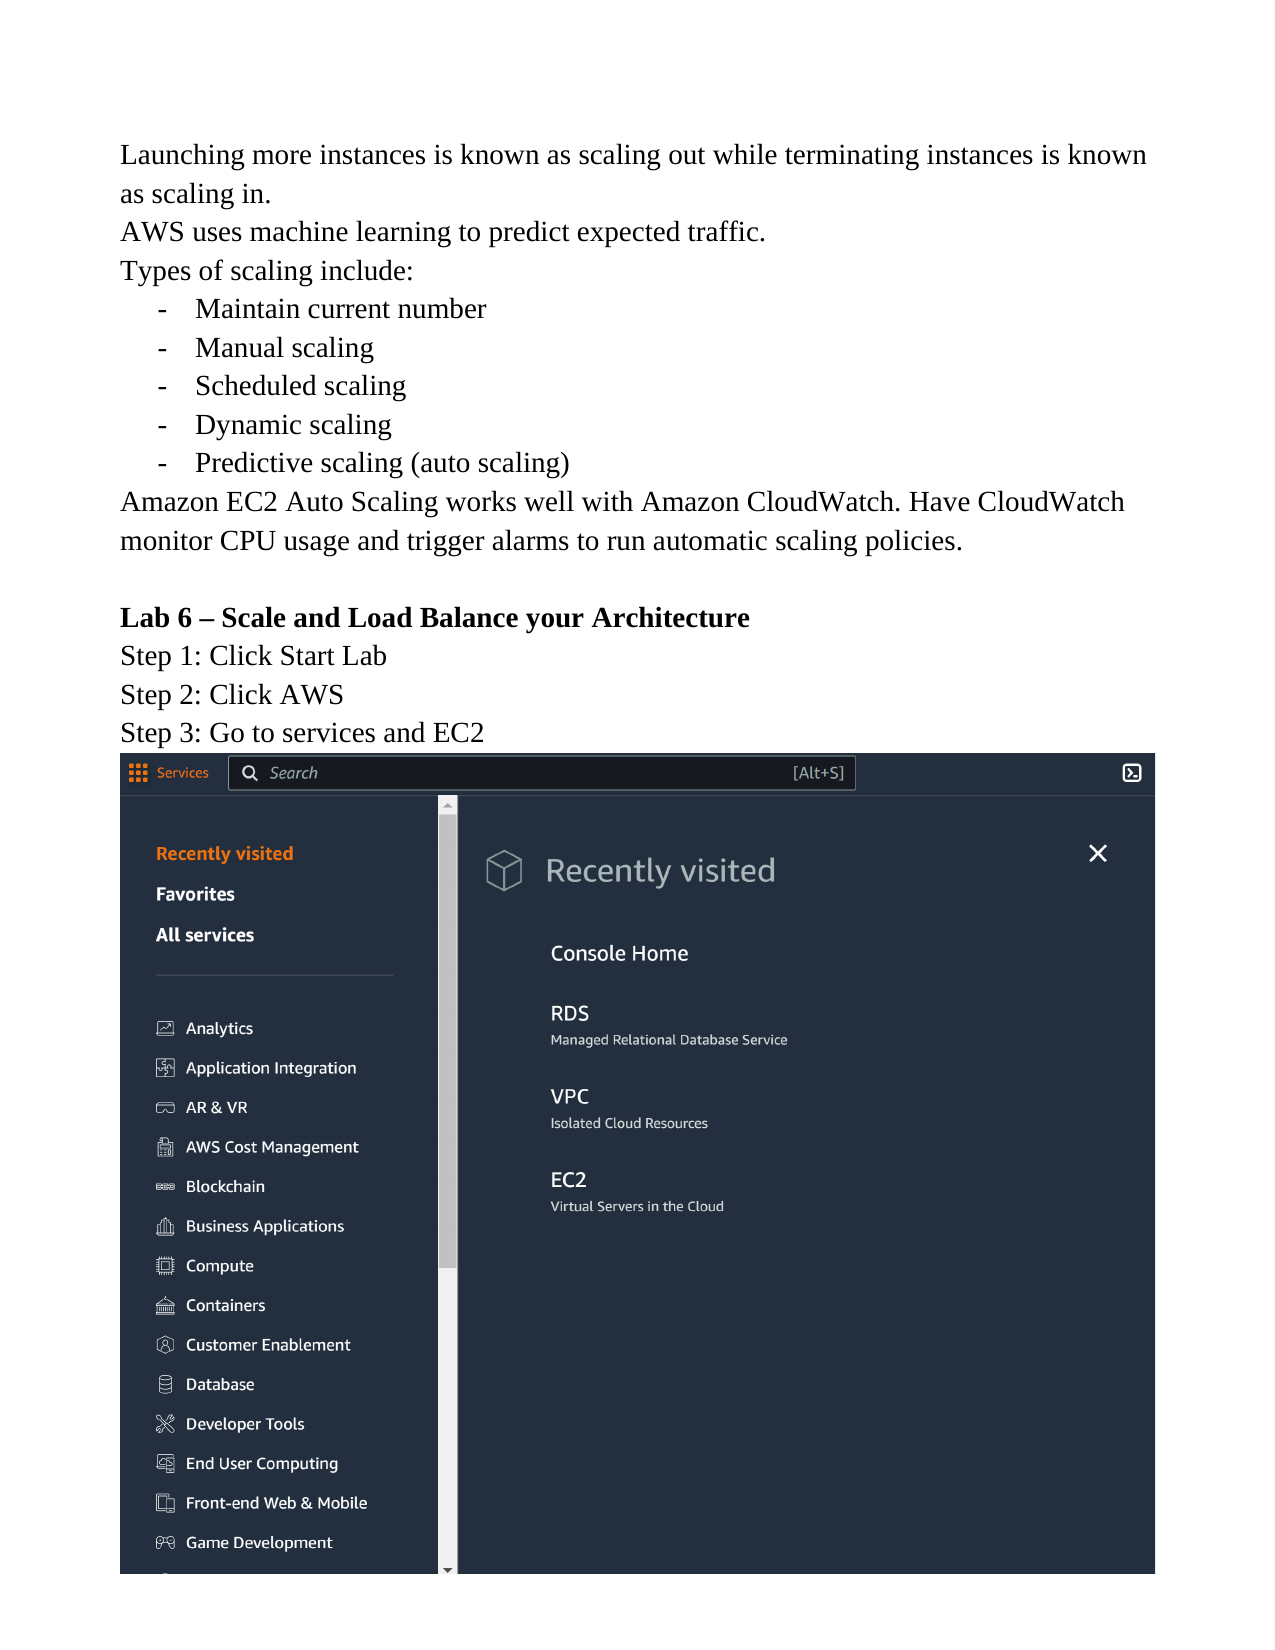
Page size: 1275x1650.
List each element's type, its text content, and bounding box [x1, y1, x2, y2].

text Step 3: Go to services and EC2 [120, 715, 1155, 749]
list Manual scaling [157, 330, 1155, 363]
text Step 2: Click AWS [120, 677, 1155, 710]
text Types of scaling include: [120, 253, 1155, 286]
list Predictive scaling (auto scaling) [157, 446, 1155, 479]
list Maintain current number [157, 291, 1155, 325]
text Amazon EC2 Auto Scaling works well with Amazon CloudWatch. Have CloudWatch monitor CPU usage and trigger alarms to run automatic scaling policies. [120, 484, 1155, 556]
list Dynamic scaling [157, 407, 1155, 441]
text Launching more instances is known as scaling out while terminating instances is known as scaling in. [120, 137, 1155, 209]
text Lab 6 – Scale and Load Balance your Architecture [120, 600, 1155, 633]
text AWS uses machine learning to predict expected traffic. [120, 214, 1155, 248]
text Step 1: Click Start Lab [120, 638, 1155, 672]
picture [120, 753, 1155, 1574]
list Scheduled scaling [157, 368, 1155, 402]
